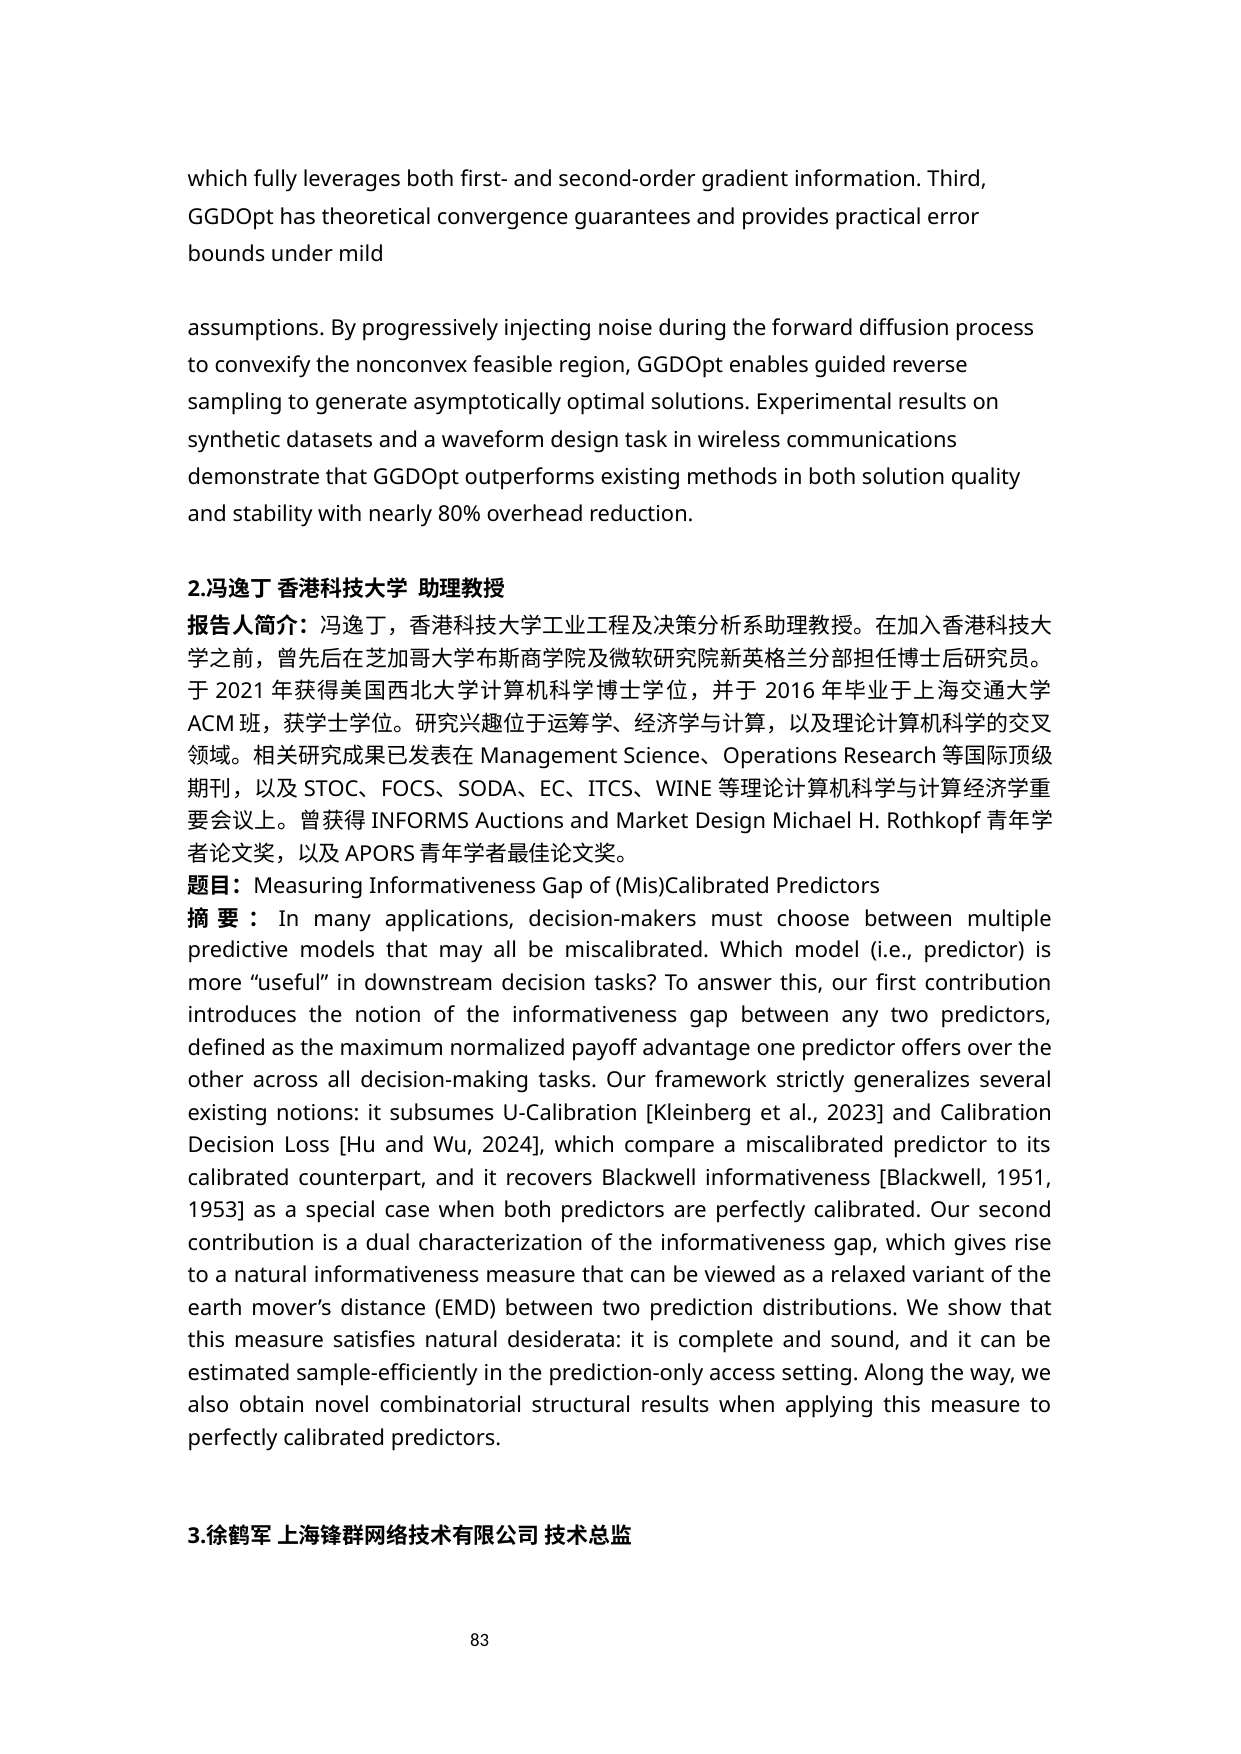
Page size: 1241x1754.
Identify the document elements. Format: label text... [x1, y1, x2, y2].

text 报告人简介：冯逸丁，香港科技大学工业工程及决策分析系助理教授。在加入香港科技大学之前，曾先后在芝加哥大学布斯商学院及微软研究院新英格兰分部担任博士后研究员。于2021年获得美国西北大学计算机科学博士学位，并于2016年毕业于上海交通大学ACM班，获学士学位。研究兴趣位于运筹学、经济学与计算，以及理论计算机科学的交叉领域。相关研究成果已发表在 Management Science、Operations Research 等国际顶级期刊，以及STOC、FOCS、SODA、EC、ITCS、WINE 等理论计算机科学与计算经济学重要会议上。曾获得INFORMS Auctions and Market Design Michael H. Rothkopf青年学者论文奖，以及APORS青年学者最佳论文奖。 [187, 731, 1053, 868]
text 摘要：In many applications, decision-makers must choose between multiple predictive models that may all be miscalibrated. Which model (i.e., predictor) is more “useful” in downstream decision tasks? To answer this, our first contribution introduces the notion of the informativeness gap between any two predictors, defined as the maximum normalized payoff advantage one predictor offers over the other across all decision-making tasks. Our framework strictly generalizes several existing notions: it subsumes U-Calibration [Kleinberg et al., 2023] and Calibration Decision Loss [Hu and Wu, 2024], which compare a miscalibrated predictor to its calibrated counterpart, and it recovers Blackwell informativeness [Blackwell, 1951, 1953] as a special case when both predictors are perfectly calibrated. Our second contribution is a dual characterization of the informativeness gap, which gives rise to a natural informativeness measure that can be viewed as a relaxed variant of the earth mover’s distance (EMD) between two prediction distributions. We show that this measure satisfies natural desiderata: it is complete and sound, and it can be estimated sample-efficiently in the prediction-only access setting. Along the way, we also obtain novel combinatorial structural results when applying this measure to perfectly calibrated predictors. [187, 900, 1053, 1271]
text 摘要：In many applications, decision-makers must choose between multiple predictive models that may all be miscalibrated. Which model (i.e., predictor) is more “useful” in downstream decision tasks? To answer this, our first contribution introduces the notion of the informativeness gap between any two predictors, defined as the maximum normalized payoff advantage one predictor offers over the other across all decision-making tasks. Our framework strictly generalizes several existing notions: it subsumes U-Calibration [Kleinberg et al., 2023] and Calibration Decision Loss [Hu and Wu, 2024], which compare a miscalibrated predictor to its calibrated counterpart, and it recovers Blackwell informativeness [Blackwell, 1951, 1953] as a special case when both predictors are perfectly calibrated. Our second contribution is a dual characterization of the informativeness gap, which gives rise to a natural informativeness measure that can be viewed as a relaxed variant of the earth mover’s distance (EMD) between two prediction distributions. We show that this measure satisfies natural desiderata: it is complete and sound, and it can be estimated sample-efficiently in the prediction-only access setting. Along the way, we also obtain novel combinatorial structural results when applying this measure to perfectly calibrated predictors. [187, 1337, 1053, 1453]
text 报告人简介：冯逸丁，香港科技大学工业工程及决策分析系助理教授。在加入香港科技大学之前，曾先后在芝加哥大学布斯商学院及微软研究院新英格兰分部担任博士后研究员。于2021年获得美国西北大学计算机科学博士学位，并于2016年毕业于上海交通大学ACM班，获学士学位。研究兴趣位于运筹学、经济学与计算，以及理论计算机科学的交叉领域。相关研究成果已发表在 Management Science、Operations Research 等国际顶级期刊，以及STOC、FOCS、SODA、EC、ITCS、WINE 等理论计算机科学与计算经济学重要会议上。曾获得INFORMS Auctions and Market Design Michael H. Rothkopf青年学者论文奖，以及APORS青年学者最佳论文奖。 [187, 608, 1053, 730]
text 题目：Measuring Informativeness Gap of (Mis)Calibrated Predictors [253, 868, 1053, 900]
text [187, 162, 1053, 269]
text assumptions. By progressively injecting noise during the forward diffusion process to convexify the nonconvex feasible region, GGDOpt enables guided reverse sampling to generate asymptotically optimal solutions. Experimental results on synthetic datasets and a waveform design task in wireless communications demonstrate that GGDOpt outperforms existing methods in both solution quality and stability with nearly 80% overhead reduction. [187, 310, 1053, 529]
text 3.徐鹤军 上海锋群网络技术有限公司 技术总监 [187, 1518, 1053, 1550]
text 2.冯逸丁 香港科技大学 助理教授 [206, 571, 1053, 603]
